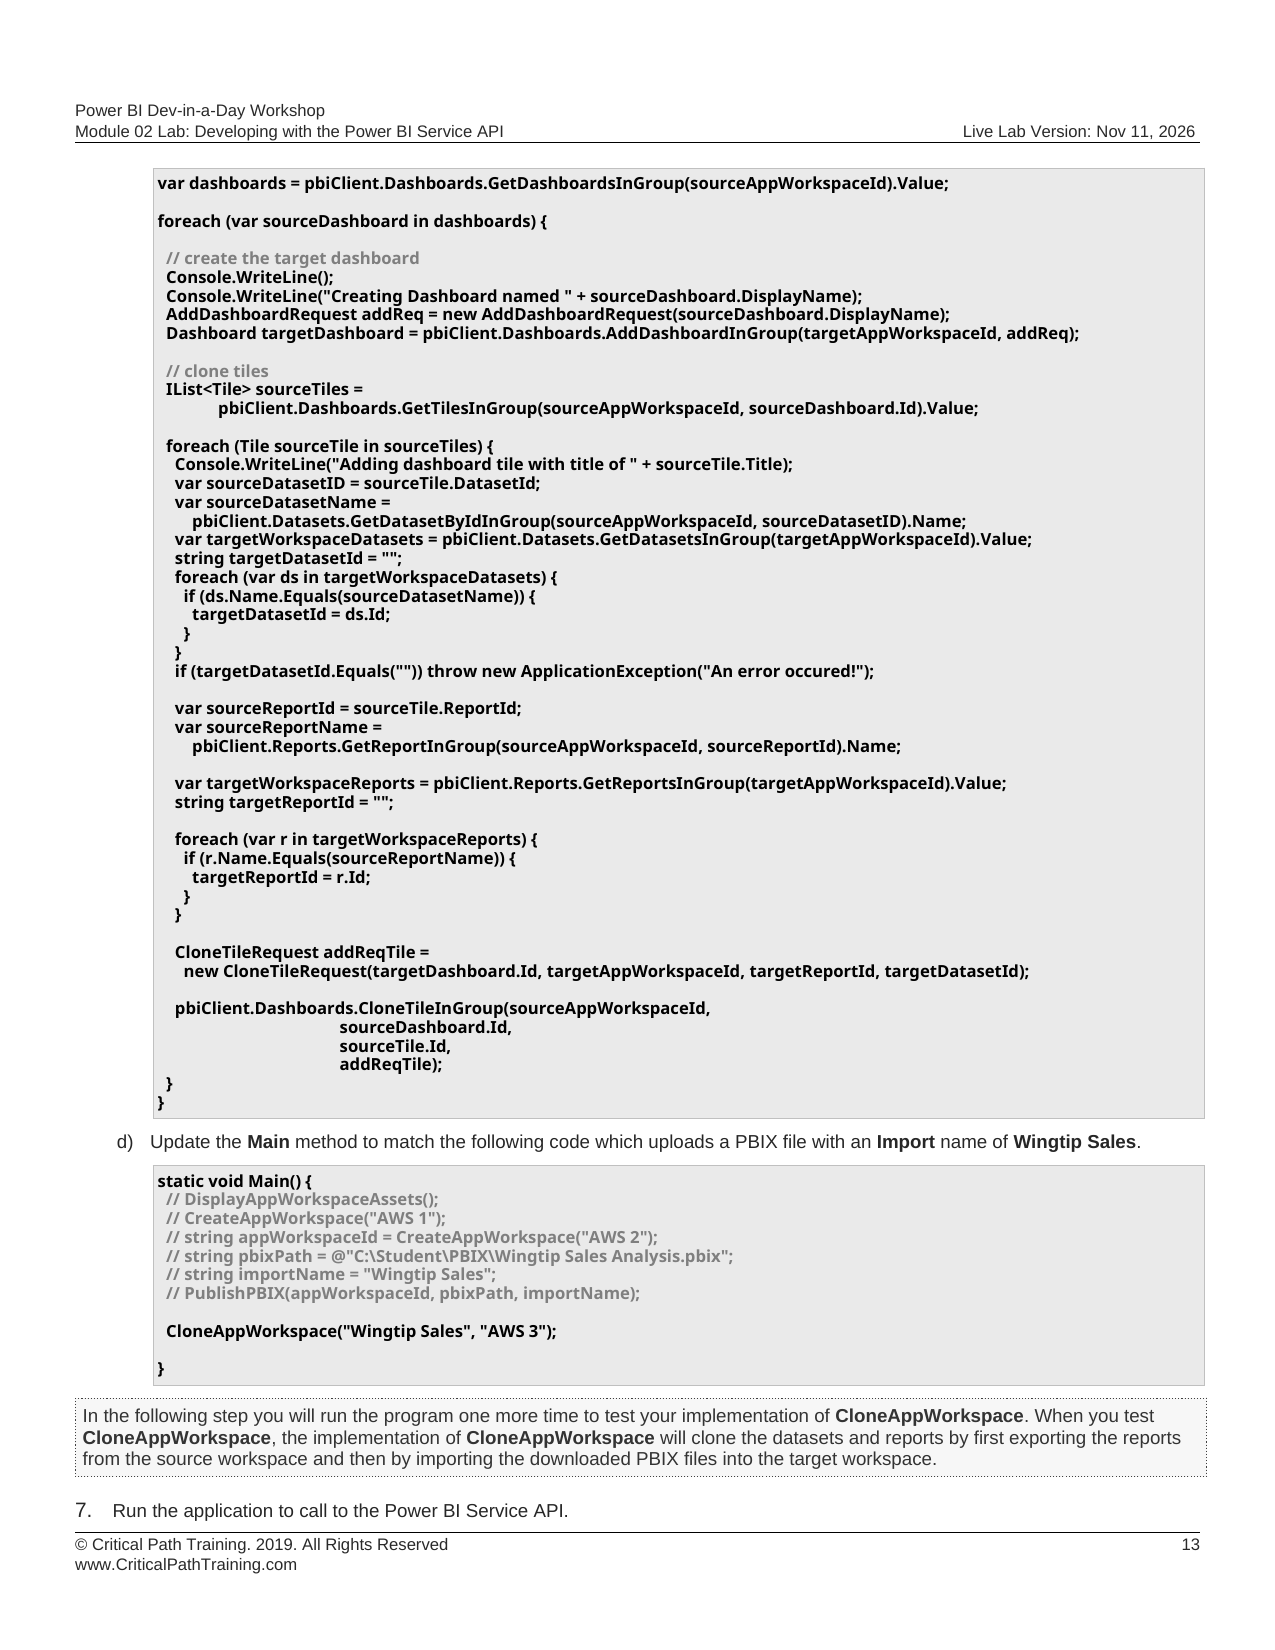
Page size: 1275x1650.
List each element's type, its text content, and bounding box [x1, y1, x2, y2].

text } [154, 636, 1204, 655]
text static void Main() { [154, 1166, 1204, 1184]
text // DisplayAppWorkspaceAssets(); [154, 1184, 1204, 1203]
text var targetWorkspaceReports = pbiClient.Reports.GetReportsInGroup(targetAppWorkspaceId).Value; [154, 768, 1204, 786]
text string targetReportId = ""; [154, 786, 1204, 805]
text foreach (var ds in targetWorkspaceDatasets) { [154, 561, 1204, 580]
text if (r.Name.Equals(sourceReportName)) { [154, 843, 1204, 861]
text foreach (Tile sourceTile in sourceTiles) { [154, 430, 1204, 449]
text } [154, 1068, 1204, 1086]
text Run the application to call to the Power BI Service API. [75, 1498, 1200, 1522]
text CloneTileRequest addReqTile = [154, 936, 1204, 955]
text var targetWorkspaceDatasets = pbiClient.Datasets.GetDatasetsInGroup(targetAppWorkspaceId).Value; [154, 524, 1204, 543]
text } [154, 899, 1204, 918]
text Console.WriteLine("Creating Dashboard named " + sourceDashboard.DisplayName); [154, 280, 1204, 299]
text AddDashboardRequest addReq = new AddDashboardRequest(sourceDashboard.DisplayName); [154, 299, 1204, 318]
text } [154, 1353, 1204, 1385]
text var sourceDatasetID = sourceTile.DatasetId; [154, 468, 1204, 486]
text Console.WriteLine("Adding dashboard tile with title of " + sourceTile.Title); [154, 449, 1204, 468]
text new CloneTileRequest(targetDashboard.Id, targetAppWorkspaceId, targetReportId, targetDatasetId); [154, 955, 1204, 974]
text if (ds.Name.Equals(sourceDatasetName)) { [154, 580, 1204, 599]
text var sourceReportName = [154, 711, 1204, 730]
text Dashboard targetDashboard = pbiClient.Dashboards.AddDashboardInGroup(targetAppWorkspaceId, addReq); [154, 318, 1204, 336]
text CloneAppWorkspace("Wingtip Sales", "AWS 3"); [154, 1315, 1204, 1334]
text } [154, 618, 1204, 636]
text // string importName = "Wingtip Sales"; [154, 1259, 1204, 1278]
text addReqTile); [154, 1049, 1204, 1068]
text } [154, 880, 1204, 899]
text // clone tiles [154, 355, 1204, 374]
text pbiClient.Dashboards.GetTilesInGroup(sourceAppWorkspaceId, sourceDashboard.Id).Value; [154, 393, 1204, 411]
text var sourceReportId = sourceTile.ReportId; [154, 693, 1204, 711]
text // CreateAppWorkspace("AWS 1"); [154, 1203, 1204, 1222]
text var sourceDatasetName = [154, 486, 1204, 505]
text } [154, 1086, 1204, 1118]
text // create the target dashboard [154, 243, 1204, 261]
text pbiClient.Dashboards.CloneTileInGroup(sourceAppWorkspaceId, [154, 993, 1204, 1011]
text // PublishPBIX(appWorkspaceId, pbixPath, importName); [154, 1278, 1204, 1297]
text IList<Tile> sourceTiles = [154, 374, 1204, 393]
text sourceDashboard.Id, [154, 1011, 1204, 1030]
text foreach (var sourceDashboard in dashboards) { [154, 205, 1204, 224]
text Update the Main method to match the following code which uploads a PBIX file with an Import name of Wingtip Sales. [117, 1131, 1200, 1153]
text if (targetDatasetId.Equals("")) throw new ApplicationException("An error occured!"); [154, 655, 1204, 674]
text targetReportId = r.Id; [154, 861, 1204, 880]
text foreach (var r in targetWorkspaceReports) { [154, 824, 1204, 843]
text In the following step you will run the program one more time to test your implementation of CloneAppWorkspace. When you test CloneAppWorkspace, the implementation of CloneAppWorkspace will clone the datasets and reports by first exporting the reports from the source workspace and then by importing the downloaded PBIX files into the target workspace. [75, 1398, 1207, 1477]
text sourceTile.Id, [154, 1030, 1204, 1049]
text // string appWorkspaceId = CreateAppWorkspace("AWS 2"); [154, 1222, 1204, 1240]
text // string pbixPath = @"C:\Student\PBIX\Wingtip Sales Analysis.pbix"; [154, 1240, 1204, 1259]
text pbiClient.Datasets.GetDatasetByIdInGroup(sourceAppWorkspaceId, sourceDatasetID).Name; [154, 505, 1204, 524]
text pbiClient.Reports.GetReportInGroup(sourceAppWorkspaceId, sourceReportId).Name; [154, 730, 1204, 749]
text string targetDatasetId = ""; [154, 543, 1204, 561]
text Console.WriteLine(); [154, 261, 1204, 280]
text var dashboards = pbiClient.Dashboards.GetDashboardsInGroup(sourceAppWorkspaceId).Value; [154, 169, 1204, 186]
text targetDatasetId = ds.Id; [154, 599, 1204, 618]
